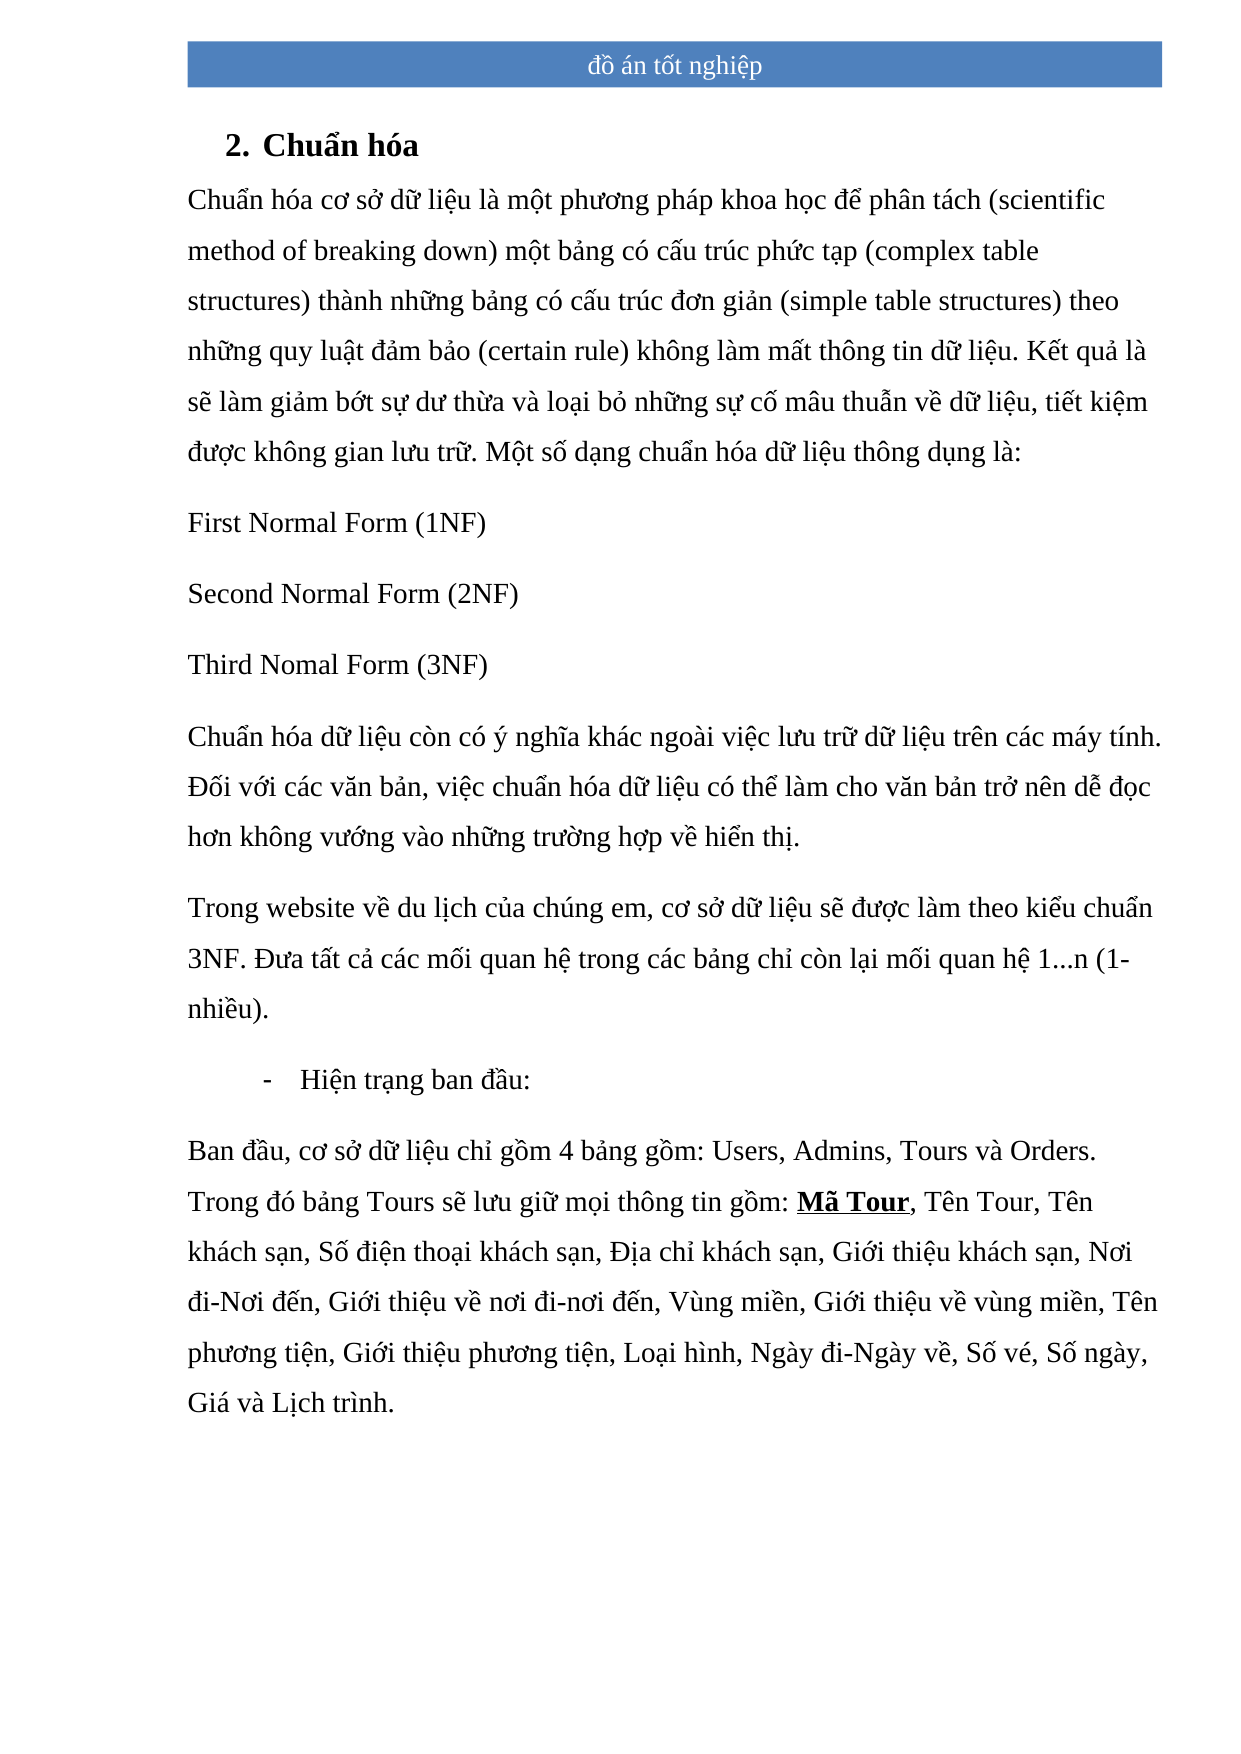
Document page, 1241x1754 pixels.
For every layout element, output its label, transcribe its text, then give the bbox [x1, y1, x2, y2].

text Chuẩn hóa dữ liệu còn có ý nghĩa khác ngoài việc lưu trữ dữ liệu trên các máy tính. Đối với các văn bản, việc chuẩn hóa dữ liệu có thể làm cho văn bản trở nên dễ đọc hơn không vướng vào những trường hợp về hiển thị. [187, 719, 1162, 853]
list Chuẩn hóa [225, 125, 1162, 163]
text Third Nomal Form (3NF) [187, 647, 1162, 681]
text First Normal Form (1NF) [187, 505, 1162, 539]
text Trong website về du lịch của chúng em, cơ sở dữ liệu sẽ được làm theo kiểu chuẩn 3NF. Đưa tất cả các mối quan hệ trong các bảng chỉ còn lại mối quan hệ 1...n (1-nhiều). [187, 890, 1162, 1024]
list Hiện trạng ban đầu: [262, 1062, 1162, 1096]
text Second Normal Form (2NF) [187, 576, 1162, 610]
text Chuẩn hóa cơ sở dữ liệu là một phương pháp khoa học để phân tách (scientific method of breaking down) một bảng có cấu trúc phức tạp (complex table structures) thành những bảng có cấu trúc đơn giản (simple table structures) theo những quy luật đảm bảo (certain rule) không làm mất thông tin dữ liệu. Kết quả là sẽ làm giảm bớt sự dư thừa và loại bỏ những sự cố mâu thuẫn về dữ liệu, tiết kiệm được không gian lưu trữ. Một số dạng chuẩn hóa dữ liệu thông dụng là: [187, 182, 1162, 468]
text Ban đầu, cơ sở dữ liệu chỉ gồm 4 bảng gồm: Users, Admins, Tours và Orders. Trong đó bảng Tours sẽ lưu giữ mọi thông tin gồm: Mã Tour, Tên Tour, Tên khách sạn, Số điện thoại khách sạn, Địa chỉ khách sạn, Giới thiệu khách sạn, Nơi đi-Nơi đến, Giới thiệu về nơi đi-nơi đến, Vùng miền, Giới thiệu về vùng miền, Tên phương tiện, Giới thiệu phương tiện, Loại hình, Ngày đi-Ngày về, Số vé, Số ngày, Giá và Lịch trình. [187, 1133, 1162, 1418]
